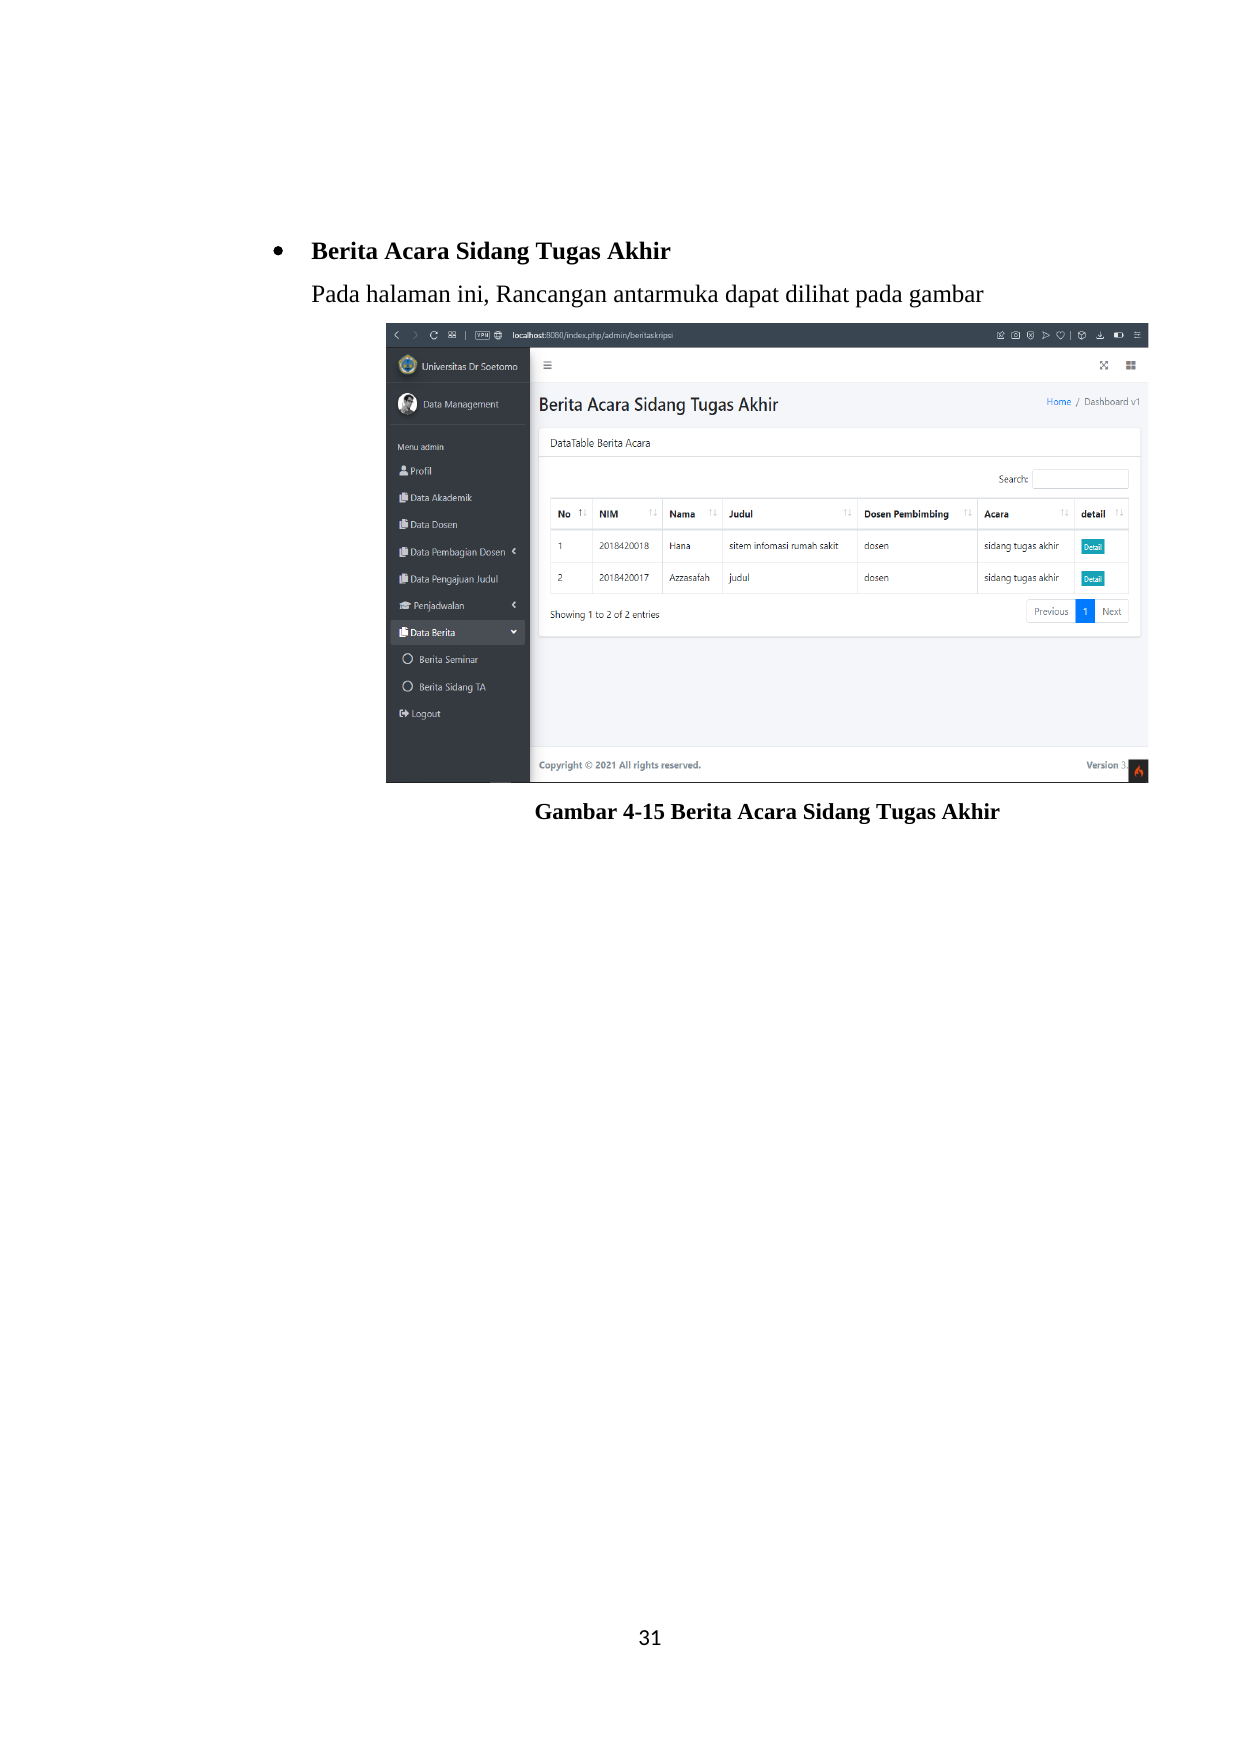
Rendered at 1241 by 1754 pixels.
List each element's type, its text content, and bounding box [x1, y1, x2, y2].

picture [386, 323, 1149, 783]
list Pada halaman ini, Rancangan antarmuka dapat dilihat pada gambar [311, 279, 1063, 308]
list Berita Acara Sidang Tugas Akhir [274, 236, 1063, 265]
